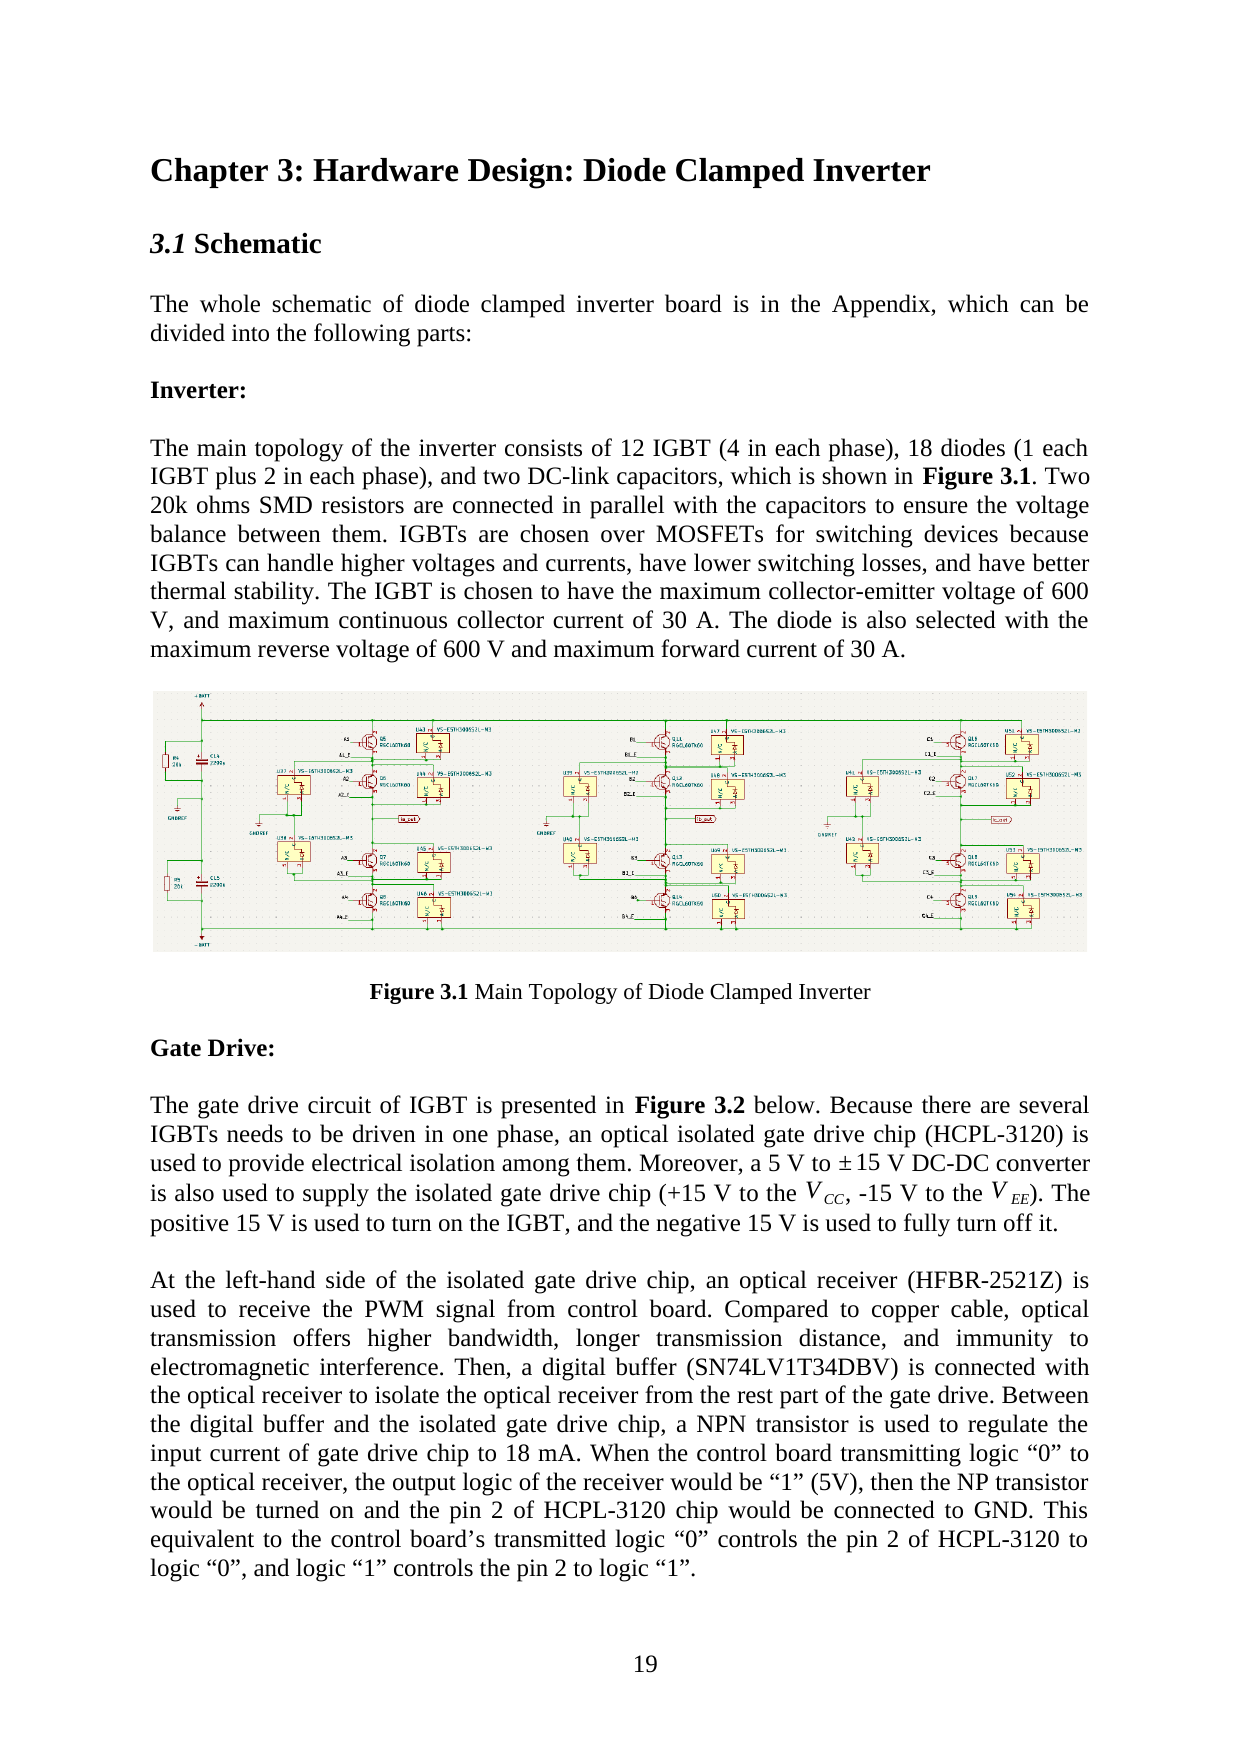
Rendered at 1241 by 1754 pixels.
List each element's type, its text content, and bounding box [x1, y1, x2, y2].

text The whole schematic of diode clamped inverter board is in the Appendix, which can be divided into the following parts: [150, 289, 1090, 346]
text Inverter: [150, 375, 1090, 404]
picture [153, 691, 1088, 952]
text The main topology of the inverter consists of 12 IGBT (4 in each phase), 18 diodes (1 each IGBT plus 2 in each phase), and two DC-link capacitors, which is shown in Figure 3.1. Two 20k ohms SMD resistors are connected in parallel with the capacitors to ensure the voltage balance between them. IGBTs are chosen over MOSFETs for switching devices because IGBTs can handle higher voltages and currents, have lower switching losses, and have better thermal stability. The IGBT is chosen to have the maximum collector-emitter voltage of 600 V, and maximum continuous collector current of 30 A. The diode is also selected with the maximum reverse voltage of 600 V and maximum forward current of 30 A. [150, 433, 1090, 663]
text Chapter 3: Hardware Design: Diode Clamped Inverter [150, 150, 1090, 188]
text At the left-hand side of the isolated gate drive chip, an optical receiver (HFBR-2521Z) is used to receive the PWM signal from control board. Compared to copper cable, optical transmission offers higher bandwidth, longer transmission distance, and immunity to electromagnetic interference. Then, a digital buffer (SN74LV1T34DBV) is connected with the optical receiver to isolate the optical receiver from the rest part of the gate drive. Between the digital buffer and the isolated gate drive chip, a NPN transistor is used to regulate the input current of gate drive chip to 18 mA. When the control board transmitting logic “0” to the optical receiver, the output logic of the receiver would be “1” (5V), then the NP transistor would be turned on and the pin 2 of HCPL-3120 chip would be connected to GND. This equivalent to the control board’s transmitted logic “0” controls the pin 2 of HCPL-3120 to logic “0”, and logic “1” controls the pin 2 to logic “1”. [150, 1266, 1090, 1582]
text The gate drive circuit of IGBT is presented in Figure 3.2 below. Because there are several IGBTs needs to be driven in one phase, an optical isolated gate drive chip (HCPL-3120) is used to provide electrical isolation among them. Moreover, a 5 V to V DC-DC converter is also used to supply the isolated gate drive chip (+15 V to the , -15 V to the ). The positive 15 V is used to turn on the IGBT, and the negative 15 V is used to fully turn off it. [150, 1090, 1090, 1237]
text Gate Drive: [150, 1033, 1090, 1062]
text 3.1 Schematic [150, 227, 1090, 260]
text Figure 3.1 Main Topology of Diode Clamped Inverter [150, 978, 1090, 1004]
